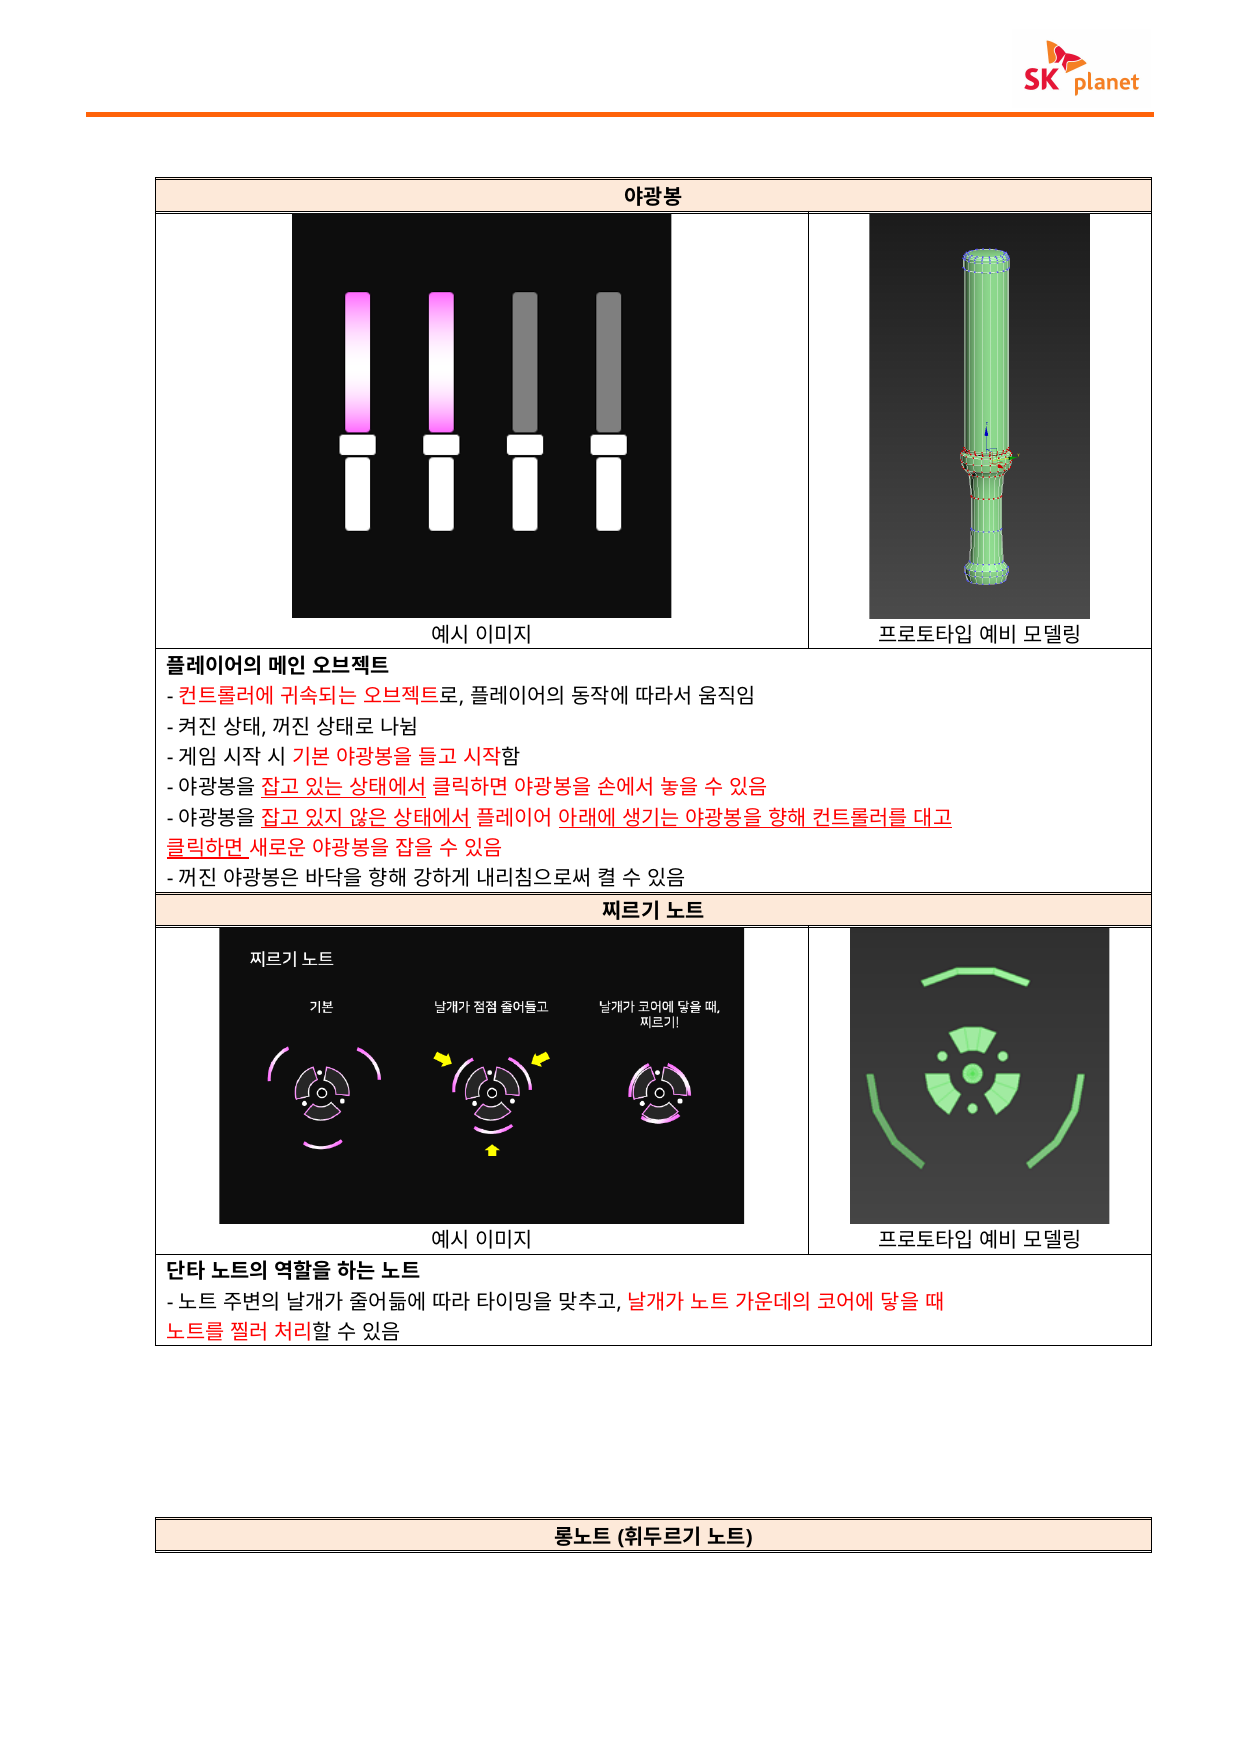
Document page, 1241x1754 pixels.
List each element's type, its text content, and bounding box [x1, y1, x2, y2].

table_cell 플레이어의 메인 오브젝트 - 컨트롤러에 귀속되는 오브젝트로, 플레이어의 동작에 따라서 움직임 - 켜진 상태, 꺼진 상태로 나뉨 - 게임 시작 시 기본 야광봉을 들고 시작함 - 야광봉을 잡고 있는 상태에서 클릭하면 야광봉을 손에서 놓을 수 있음 - 야광봉을 잡고 있지 않은 상태에서 플레이어 아래에 생기는 야광봉을 향해 컨트롤러를 대고 클릭하면 새로운 야광봉을 잡을 수 있음 - 꺼진 야광봉은 바닥을 향해 강하게 내리침으로써 켤 수 있음 [156, 649, 1151, 892]
table_cell 프로토타입 예비 모델링 [809, 928, 1151, 1254]
picture [219, 928, 745, 1224]
picture [850, 928, 1110, 1224]
picture [869, 213, 1090, 619]
picture [292, 213, 672, 618]
table_cell 예시 이미지 [156, 928, 808, 1254]
table_header 롱노트 (휘두르기 노트) [156, 1520, 1151, 1550]
table_cell 프로토타입 예비 모델링 [809, 214, 1151, 648]
table_cell 예시 이미지 [156, 214, 808, 648]
picture [1012, 29, 1152, 108]
table_header 야광봉 [156, 180, 1151, 211]
table_cell 찌르기 노트 [156, 895, 1151, 925]
table_cell 단타 노트의 역할을 하는 노트 - 노트 주변의 날개가 줄어듦에 따라 타이밍을 맞추고, 날개가 노트 가운데의 코어에 닿을 때 노트를 찔러 처리할 수 있음 [156, 1255, 1151, 1345]
